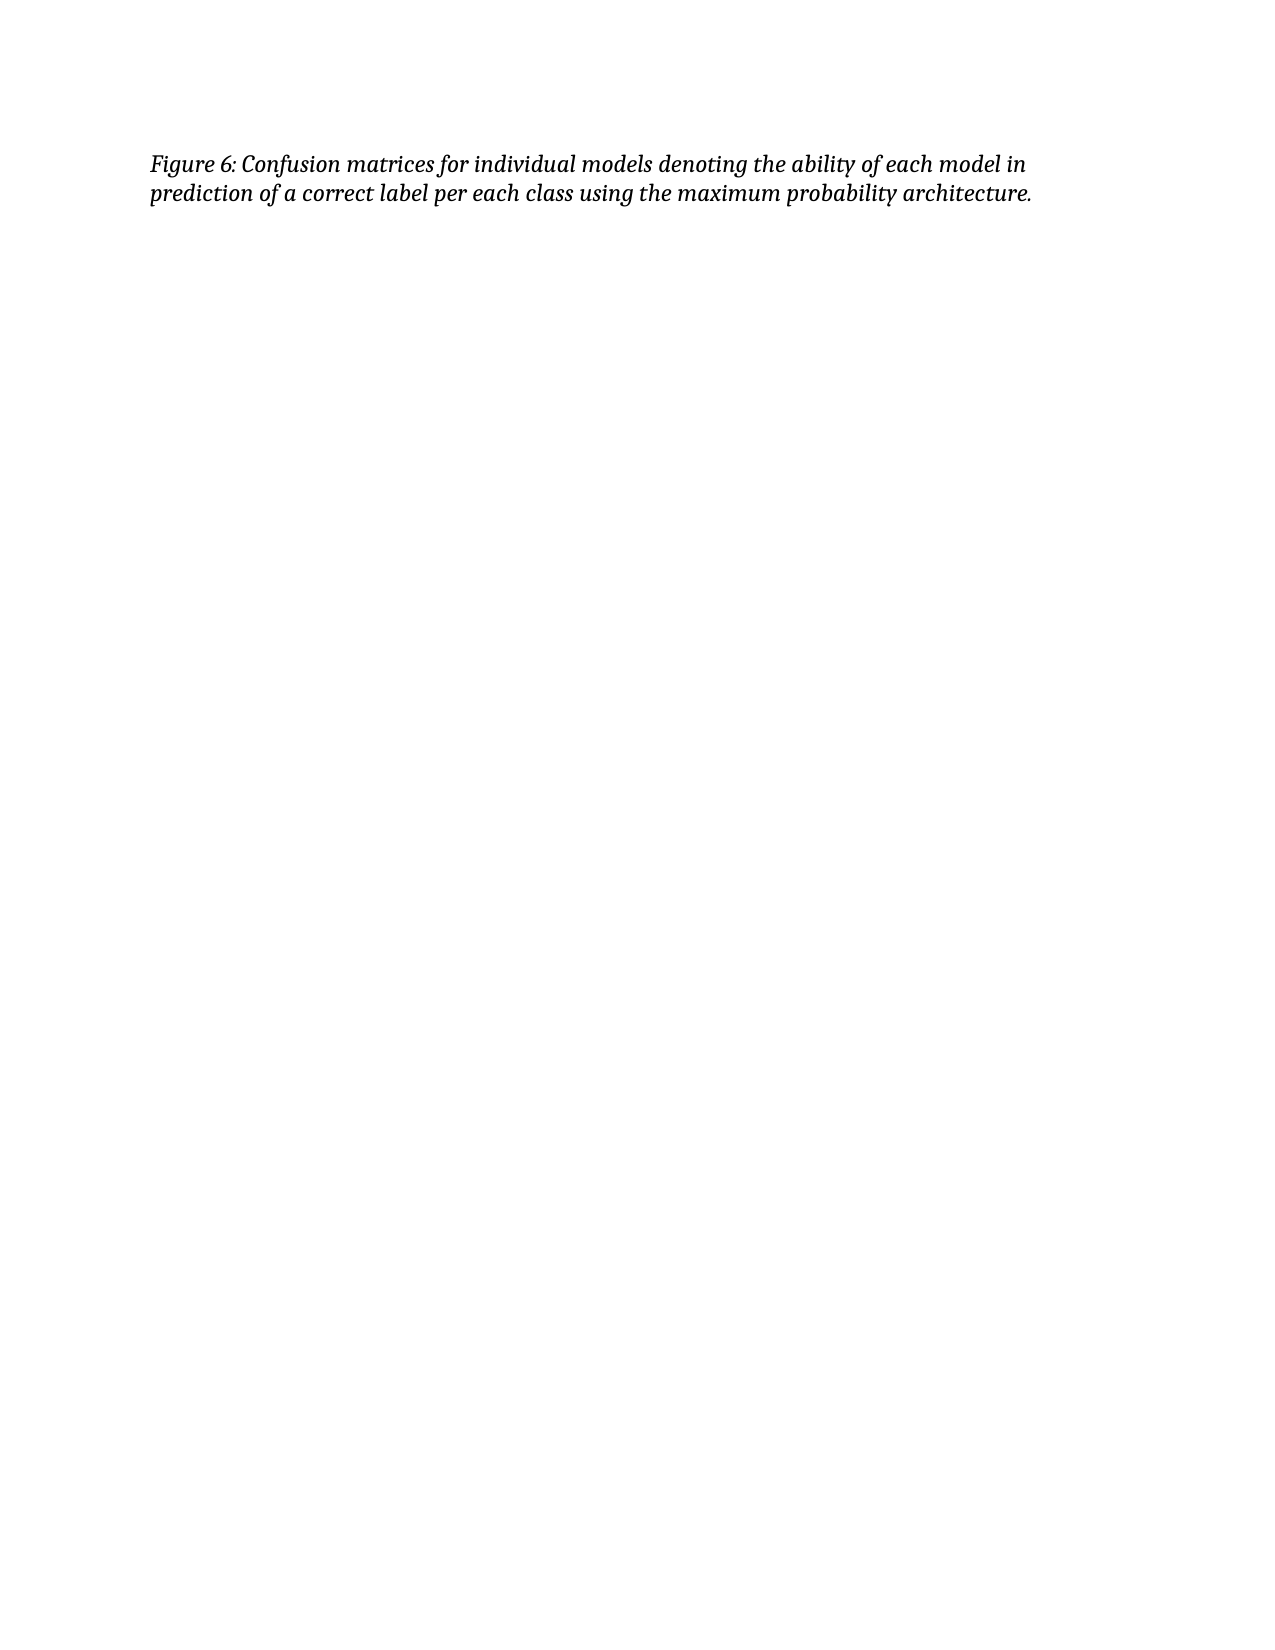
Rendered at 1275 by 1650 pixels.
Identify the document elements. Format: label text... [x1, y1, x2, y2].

text Figure 6: Confusion matrices for individual models denoting the ability of each model in prediction of a correct label per each class using the maximum probability architecture. [150, 150, 1125, 207]
